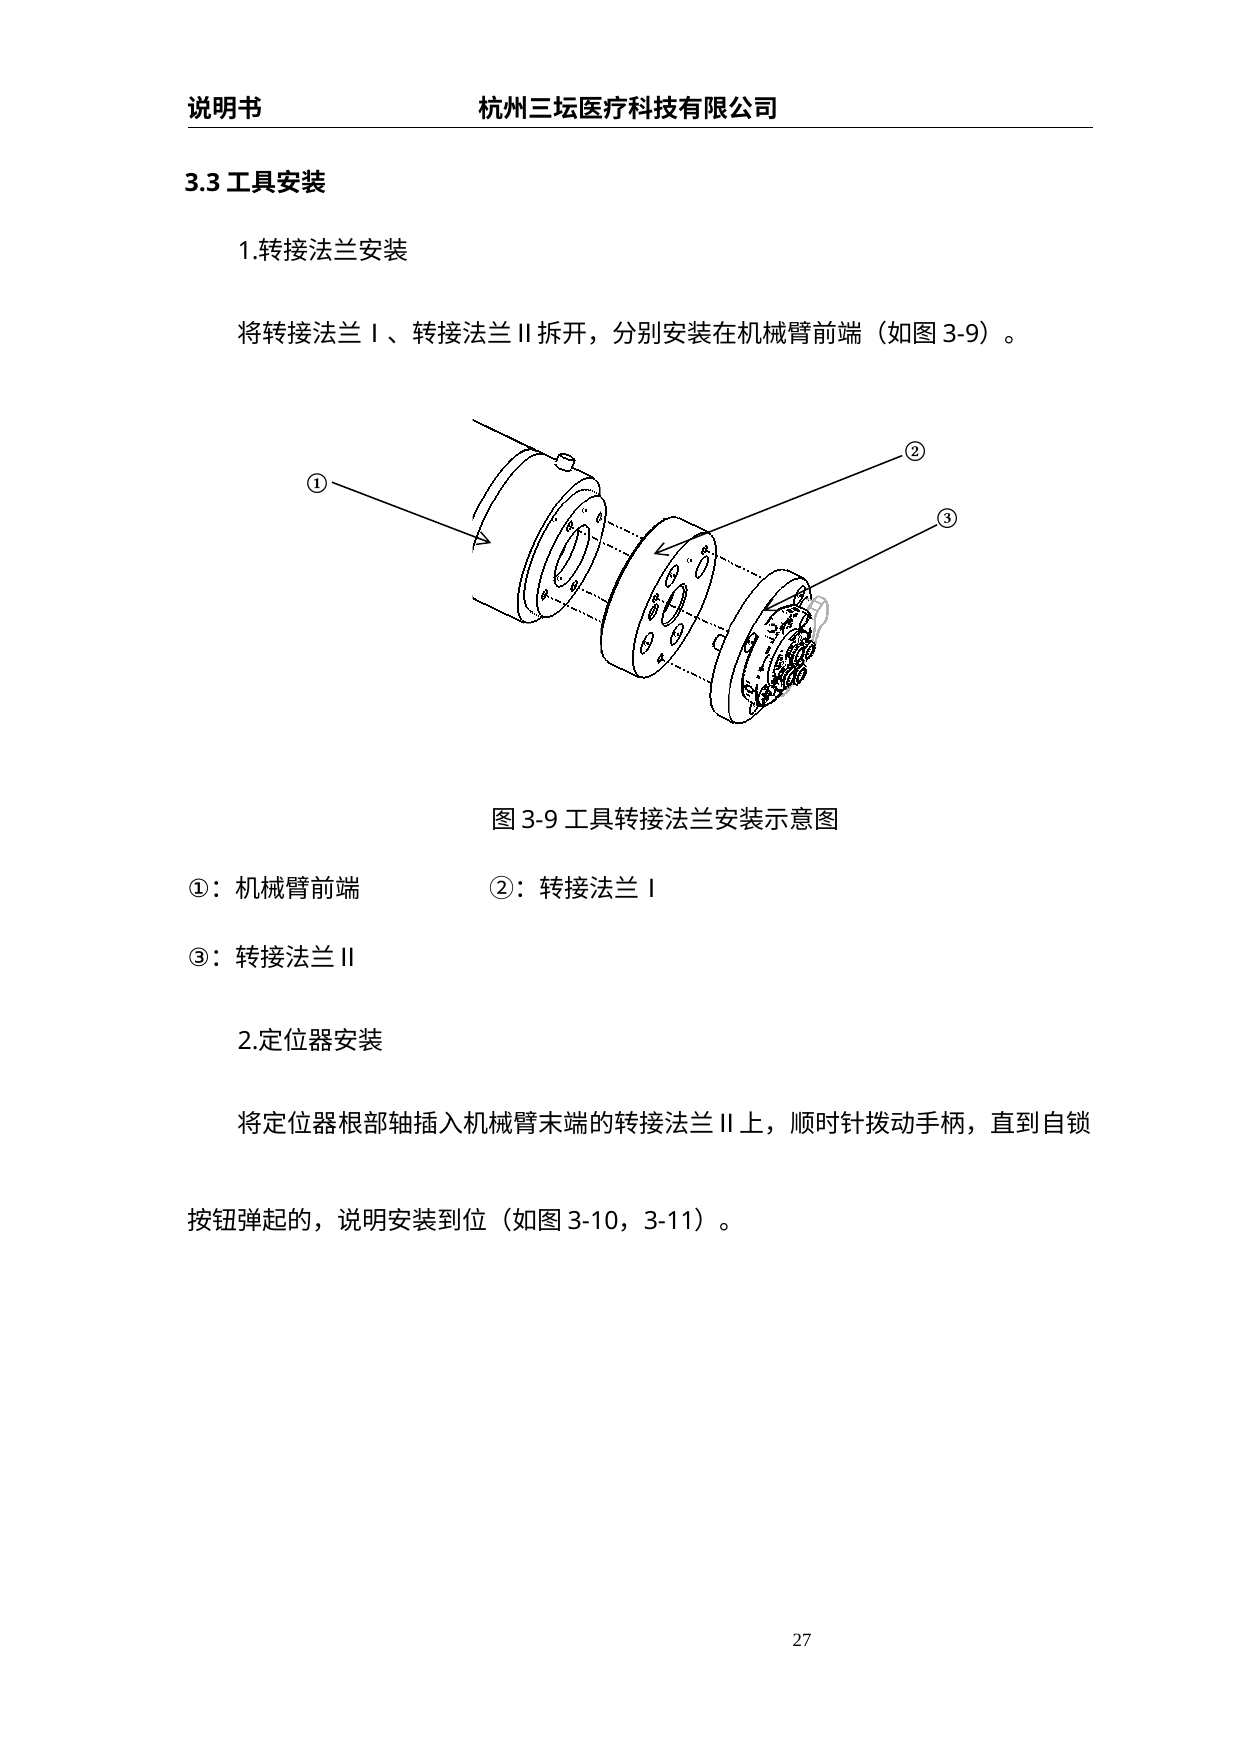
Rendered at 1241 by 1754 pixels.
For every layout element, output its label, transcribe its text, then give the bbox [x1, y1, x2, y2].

text 将定位器根部轴插入机械臂末端的转接法兰Ⅱ上，顺时针拨动手柄，直到自锁按钮弹起的，说明安装到位（如图3-10，3-11）。 [187, 1089, 1093, 1251]
text ③：转接法兰Ⅱ [187, 923, 1093, 988]
text 1.转接法兰安装 [187, 216, 1093, 281]
text ①：机械臂前端 ②：转接法兰Ⅰ [187, 868, 1093, 904]
text 图3-9 工具转接法兰安装示意图 [187, 785, 1093, 850]
text 将转接法兰Ⅰ、转接法兰Ⅱ拆开，分别安装在机械臂前端（如图3-9）。 [187, 299, 1093, 364]
picture [472, 382, 858, 744]
text 2.定位器安装 [187, 1006, 1093, 1071]
subtitle 3.3 工具安装 [184, 162, 1071, 198]
